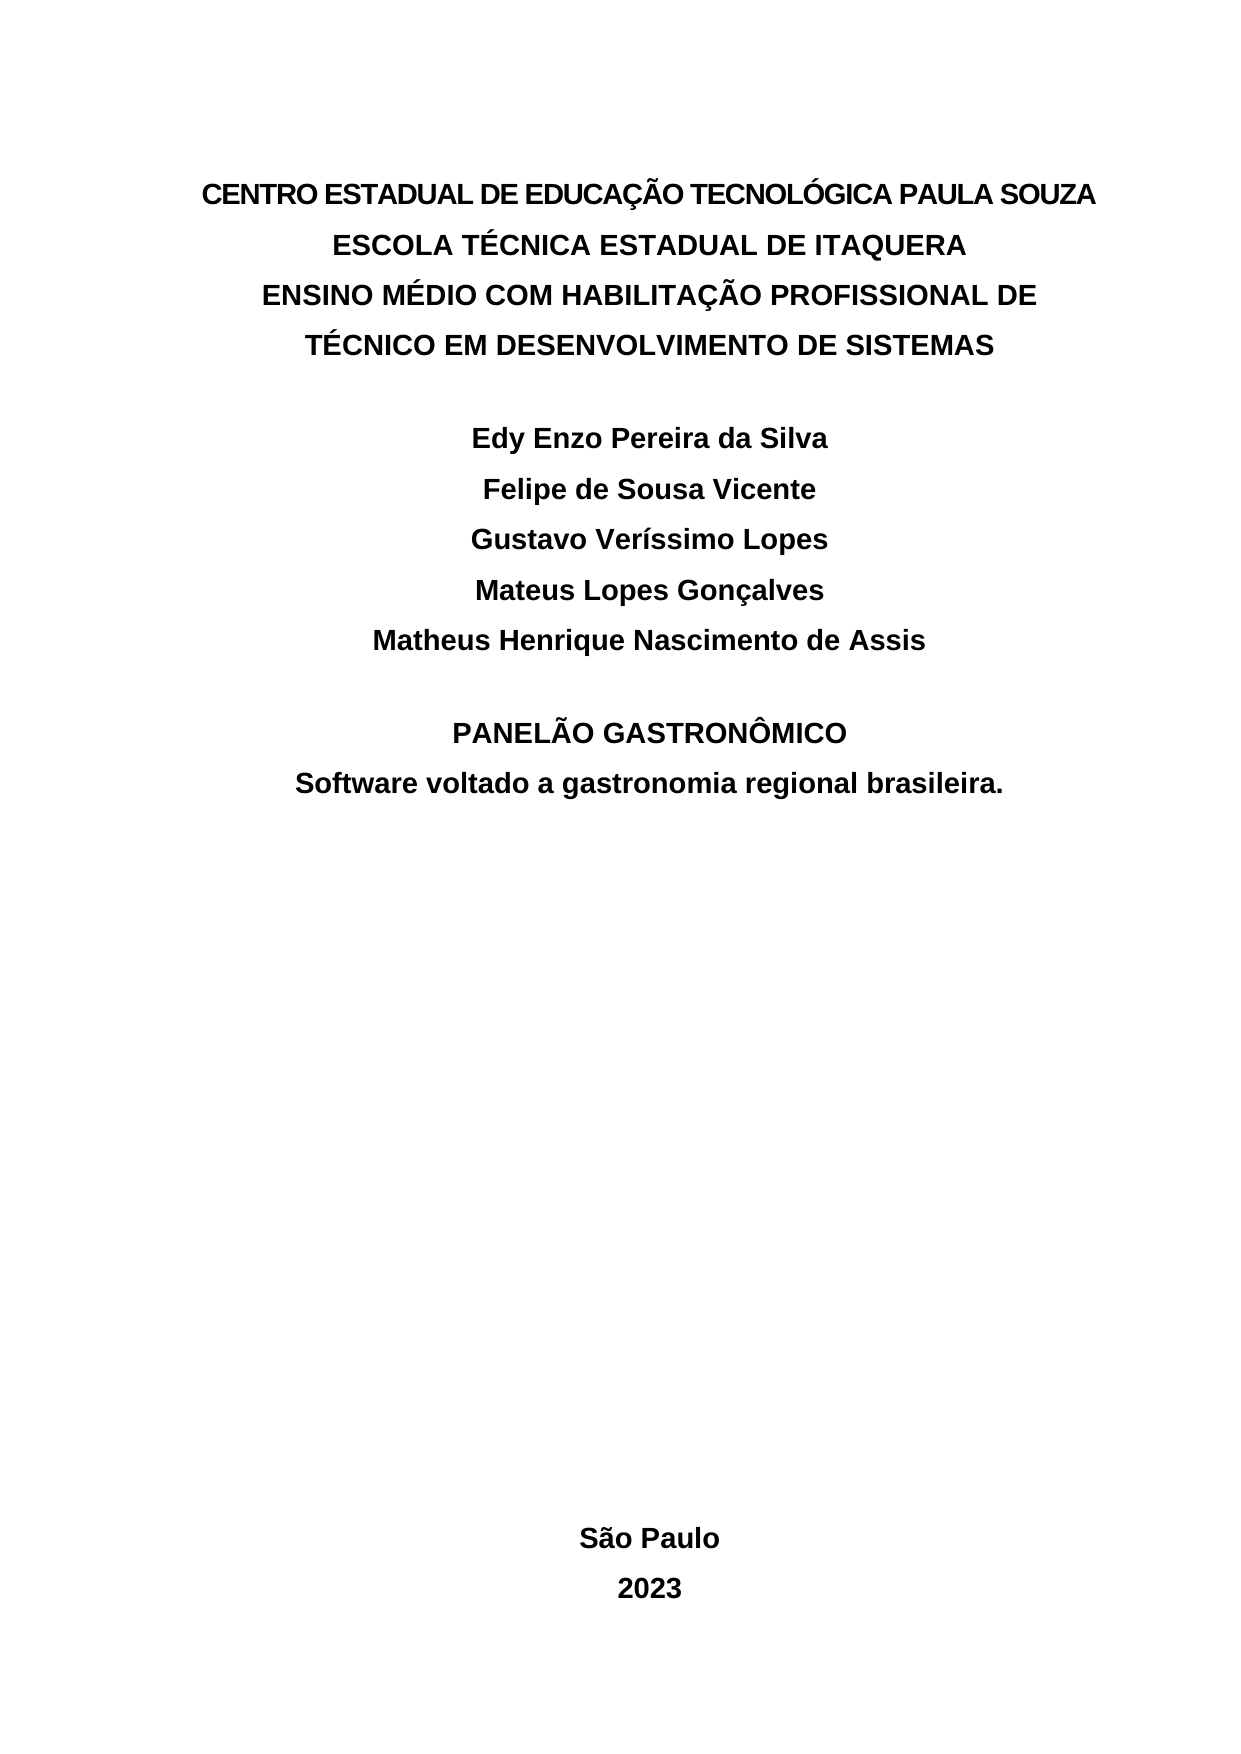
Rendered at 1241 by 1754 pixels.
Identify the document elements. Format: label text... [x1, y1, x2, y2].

text ESCOLA TÉCNICA ESTADUAL DE ITAQUERA [177, 227, 1122, 261]
text Software voltado a gastronomia regional brasileira. [177, 767, 1122, 800]
text Mateus Lopes Gonçalves [177, 572, 1122, 606]
text ENSINO MÉDIO COM HABILITAÇÃO PROFISSIONAL DE [177, 278, 1122, 311]
text PANELÃO GASTRONÔMICO [177, 716, 1122, 750]
text Matheus Henrique Nascimento de Assis [177, 623, 1122, 656]
text TÉCNICO EM DESENVOLVIMENTO DE SISTEMAS [177, 328, 1122, 362]
text Gustavo Veríssimo Lopes [177, 522, 1122, 556]
text Felipe de Sousa Vicente [177, 472, 1122, 505]
text CENTRO ESTADUAL DE EDUCAÇÃO TECNOLÓGICA PAULA SOUZA [177, 177, 1122, 211]
text Edy Enzo Pereira da Silva [177, 422, 1122, 455]
text 2023 [177, 1572, 1122, 1605]
text São Paulo [177, 1521, 1122, 1555]
